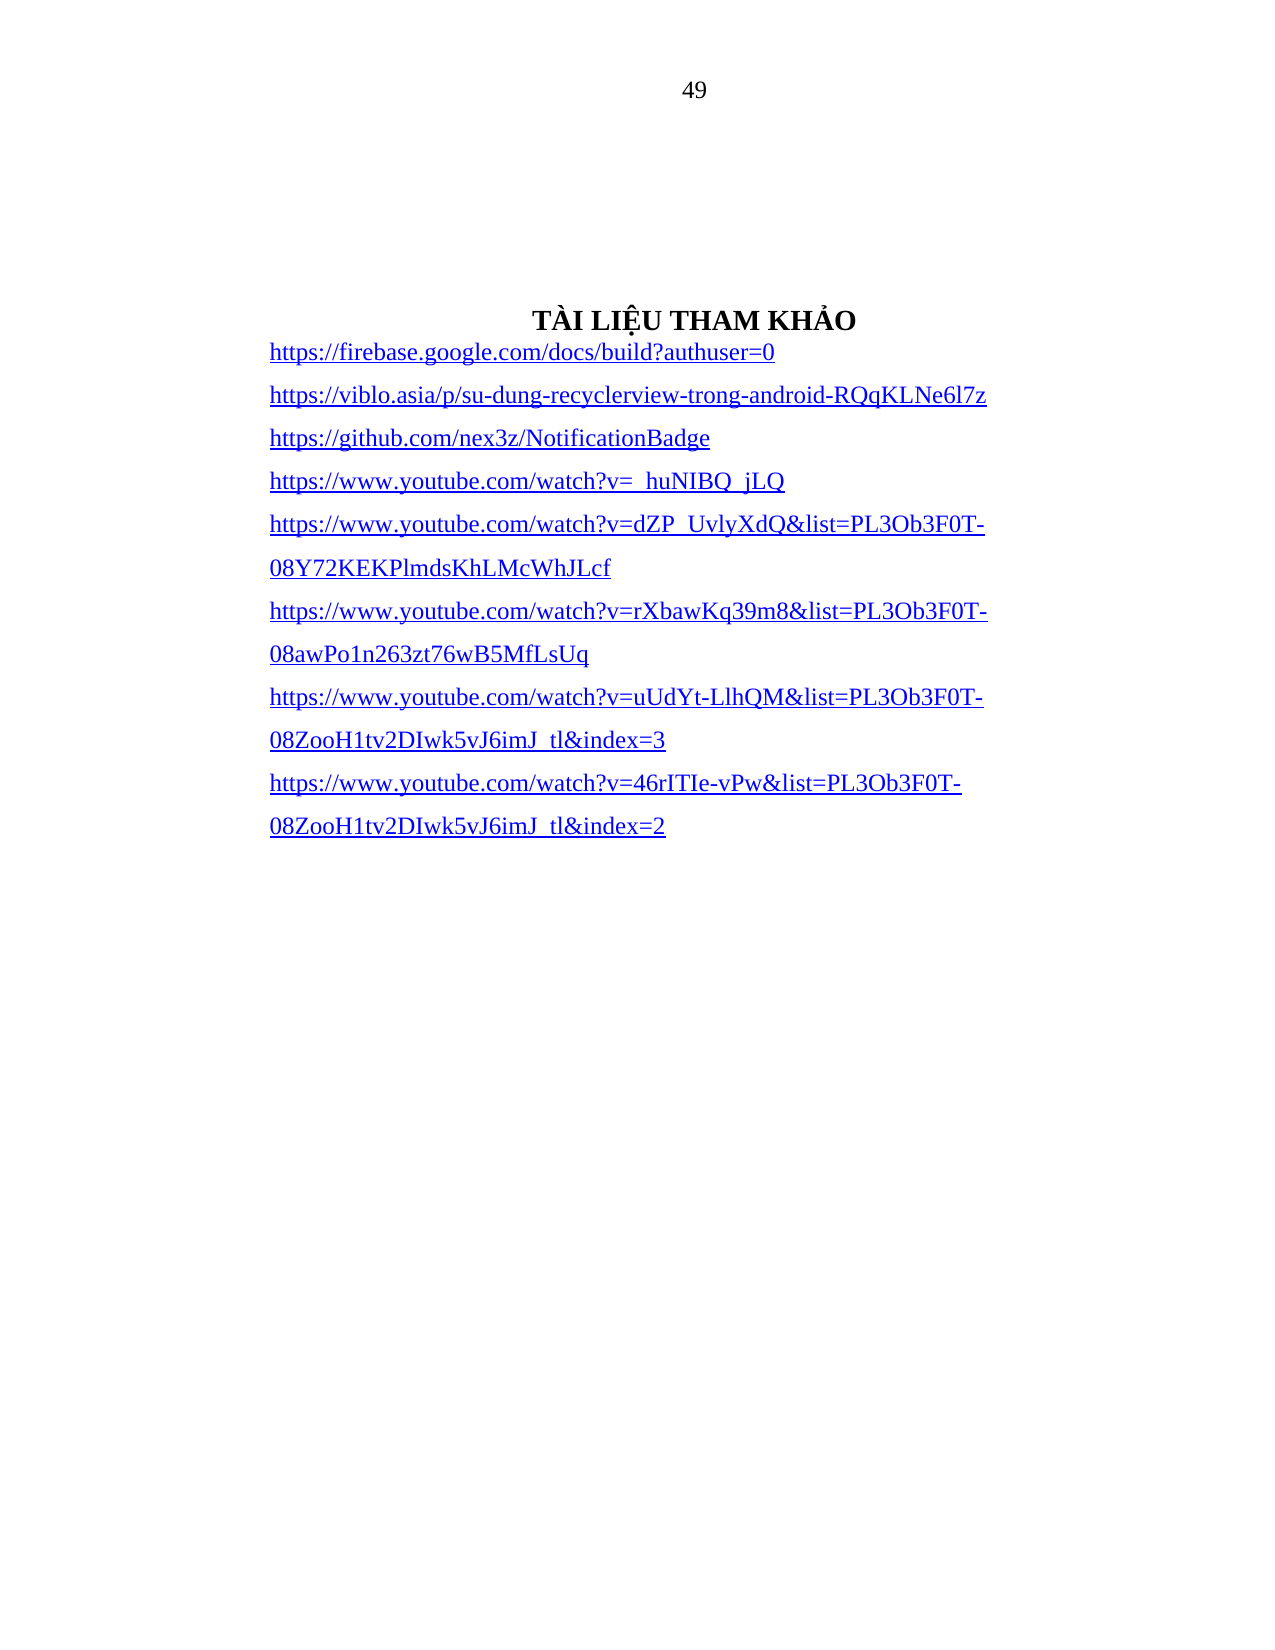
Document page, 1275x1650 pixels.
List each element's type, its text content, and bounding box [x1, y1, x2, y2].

text https://www.youtube.com/watch?v=uUdYt-LlhQM&list=PL3Ob3F0T-08ZooH1tv2DIwk5vJ6imJ_tl&index=3 [269, 682, 1157, 754]
text https://firebase.google.com/docs/build?authuser=0 [269, 337, 1157, 366]
text https://www.youtube.com/watch?v=46rITIe-vPw&list=PL3Ob3F0T-08ZooH1tv2DIwk5vJ6imJ_tl&index=2 [269, 768, 1157, 840]
text https://www.youtube.com/watch?v=_huNIBQ_jLQ [269, 466, 1157, 495]
text https://github.com/nex3z/NotificationBadge [269, 423, 1157, 452]
text https://viblo.asia/p/su-dung-recyclerview-trong-android-RQqKLNe6l7z [269, 380, 1157, 409]
subtitle TÀI LIỆU THAM KHẢO [232, 303, 1157, 337]
text https://www.youtube.com/watch?v=dZP_UvlyXdQ&list=PL3Ob3F0T-08Y72KEKPlmdsKhLMcWhJLcf [269, 509, 1157, 581]
text https://www.youtube.com/watch?v=rXbawKq39m8&list=PL3Ob3F0T-08awPo1n263zt76wB5MfLsUq [269, 596, 1157, 668]
